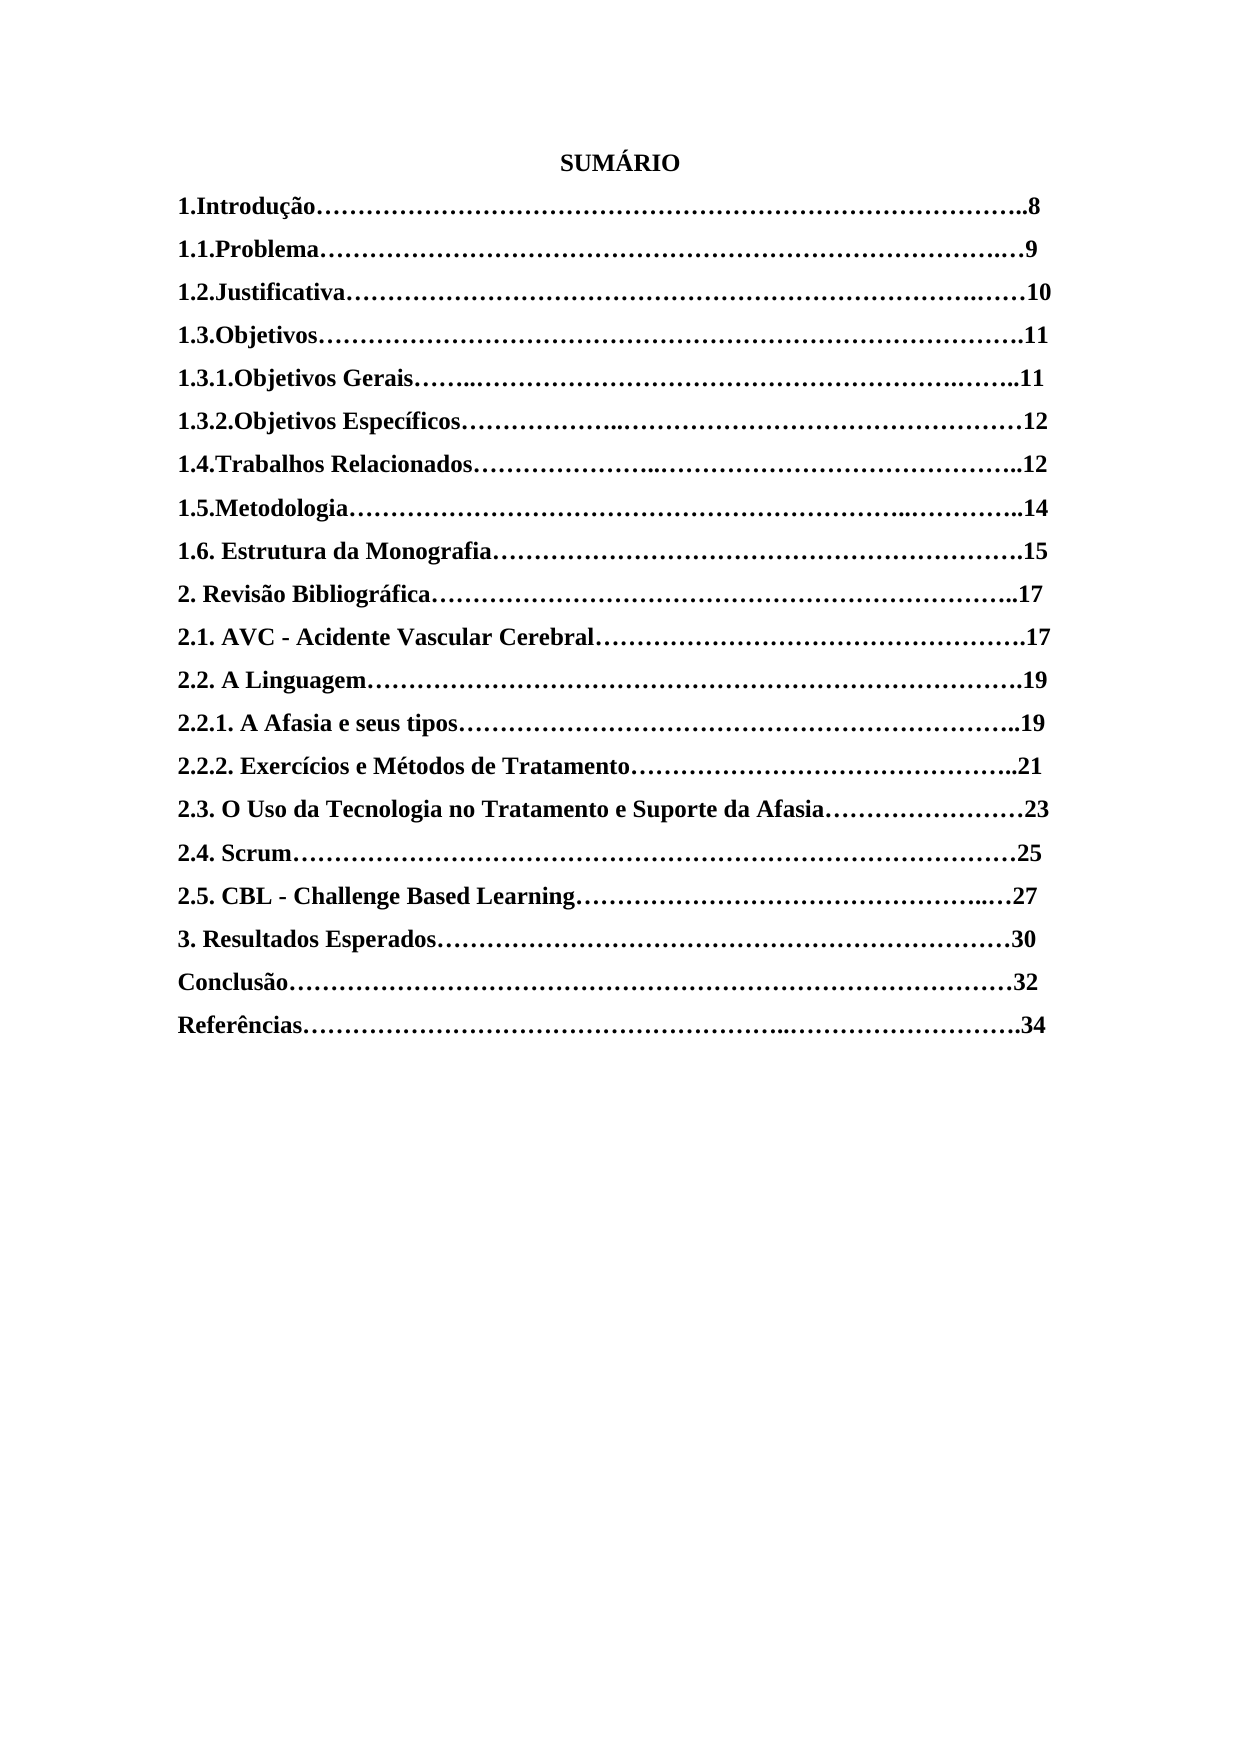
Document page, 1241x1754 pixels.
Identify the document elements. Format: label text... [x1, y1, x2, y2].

text 3. Resultados Esperados……………………………………………………………30 [177, 924, 1063, 953]
text 1.Introdução…………………………………………………………………………..8 [177, 191, 1063, 219]
text 1.4.Trabalhos Relacionados…………………..……………………………………..12 [177, 449, 1063, 478]
text 2.2.2. Exercícios e Métodos de Tratamento………………………………………..21 [177, 751, 1063, 780]
text 2.4. Scrum……………………………………………………………………………25 [177, 838, 1063, 866]
text 1.3.1.Objetivos Gerais……..………………………………………………….……..11 [177, 363, 1063, 392]
text Referências…………………………………………………..……………………….34 [177, 1010, 1063, 1039]
text 1.2.Justificativa………………………………………………………………….……10 [177, 277, 1063, 306]
text 2.1. AVC - Acidente Vascular Cerebral…………………………………………….17 [177, 622, 1063, 651]
text 1.1.Problema……………………………………………………………………….…9 [177, 234, 1063, 263]
text 1.3.Objetivos………………………………………………………………………….11 [177, 320, 1063, 349]
text 1.3.2.Objetivos Específicos………………..…………………………………………12 [177, 406, 1063, 435]
text 1.5.Metodologia…………………………………………………………..…………..14 [177, 493, 1063, 521]
text 2.2.1. A Afasia e seus tipos…………………………………………………………..19 [177, 708, 1063, 737]
text Conclusão……………………………………………………………………………32 [177, 967, 1063, 996]
text 2.2. A Linguagem…………………………………………………………………….19 [177, 665, 1063, 694]
text 2. Revisão Bibliográfica……………………………………………………………..17 [177, 579, 1063, 608]
text 2.3. O Uso da Tecnologia no Tratamento e Suporte da Afasia……………………23 [177, 794, 1063, 823]
text 2.5. CBL - Challenge Based Learning…………………………………………..…27 [177, 881, 1063, 909]
text 1.6. Estrutura da Monografia……………………………………………………….15 [177, 536, 1063, 564]
text SUMÁRIO [177, 148, 1063, 176]
